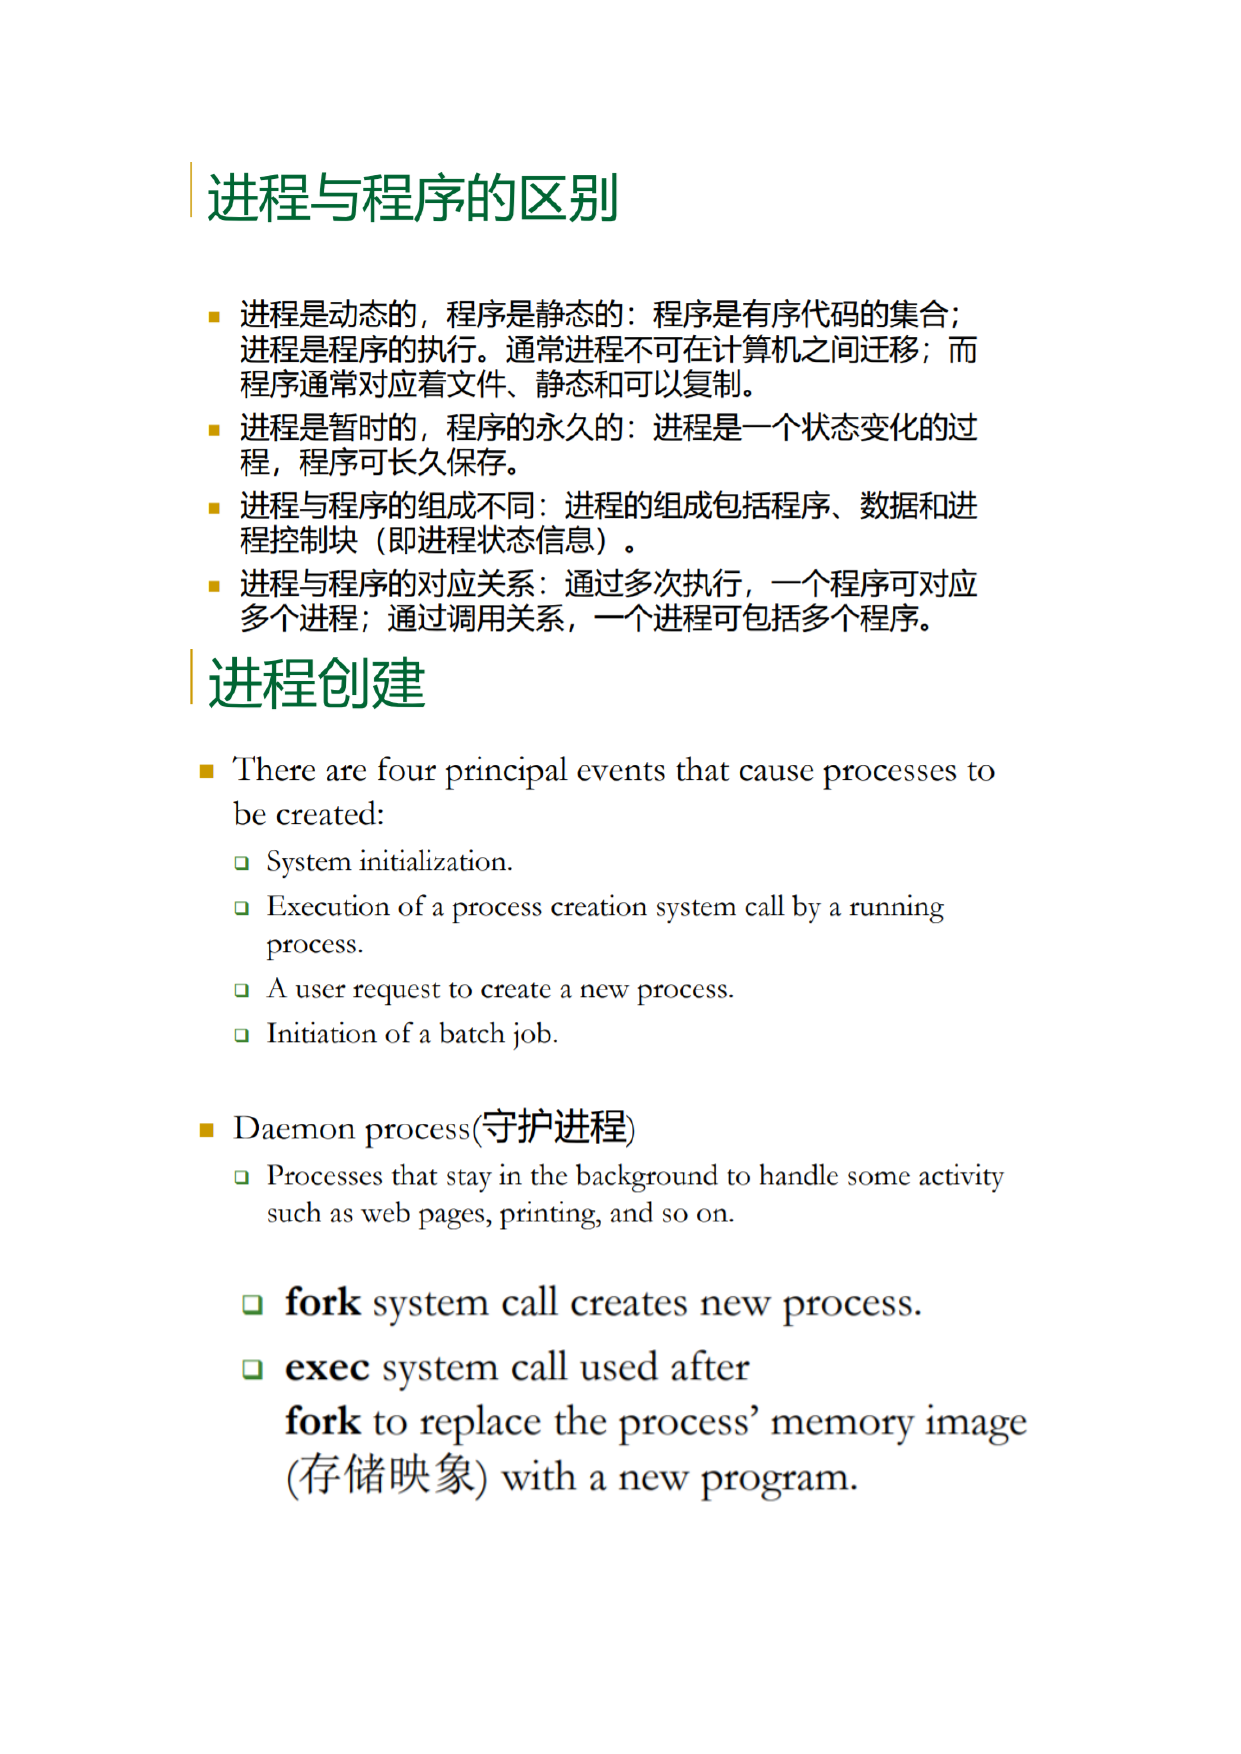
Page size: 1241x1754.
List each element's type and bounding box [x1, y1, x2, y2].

picture [187, 649, 1053, 1240]
picture [187, 162, 1053, 642]
picture [187, 1267, 1053, 1526]
